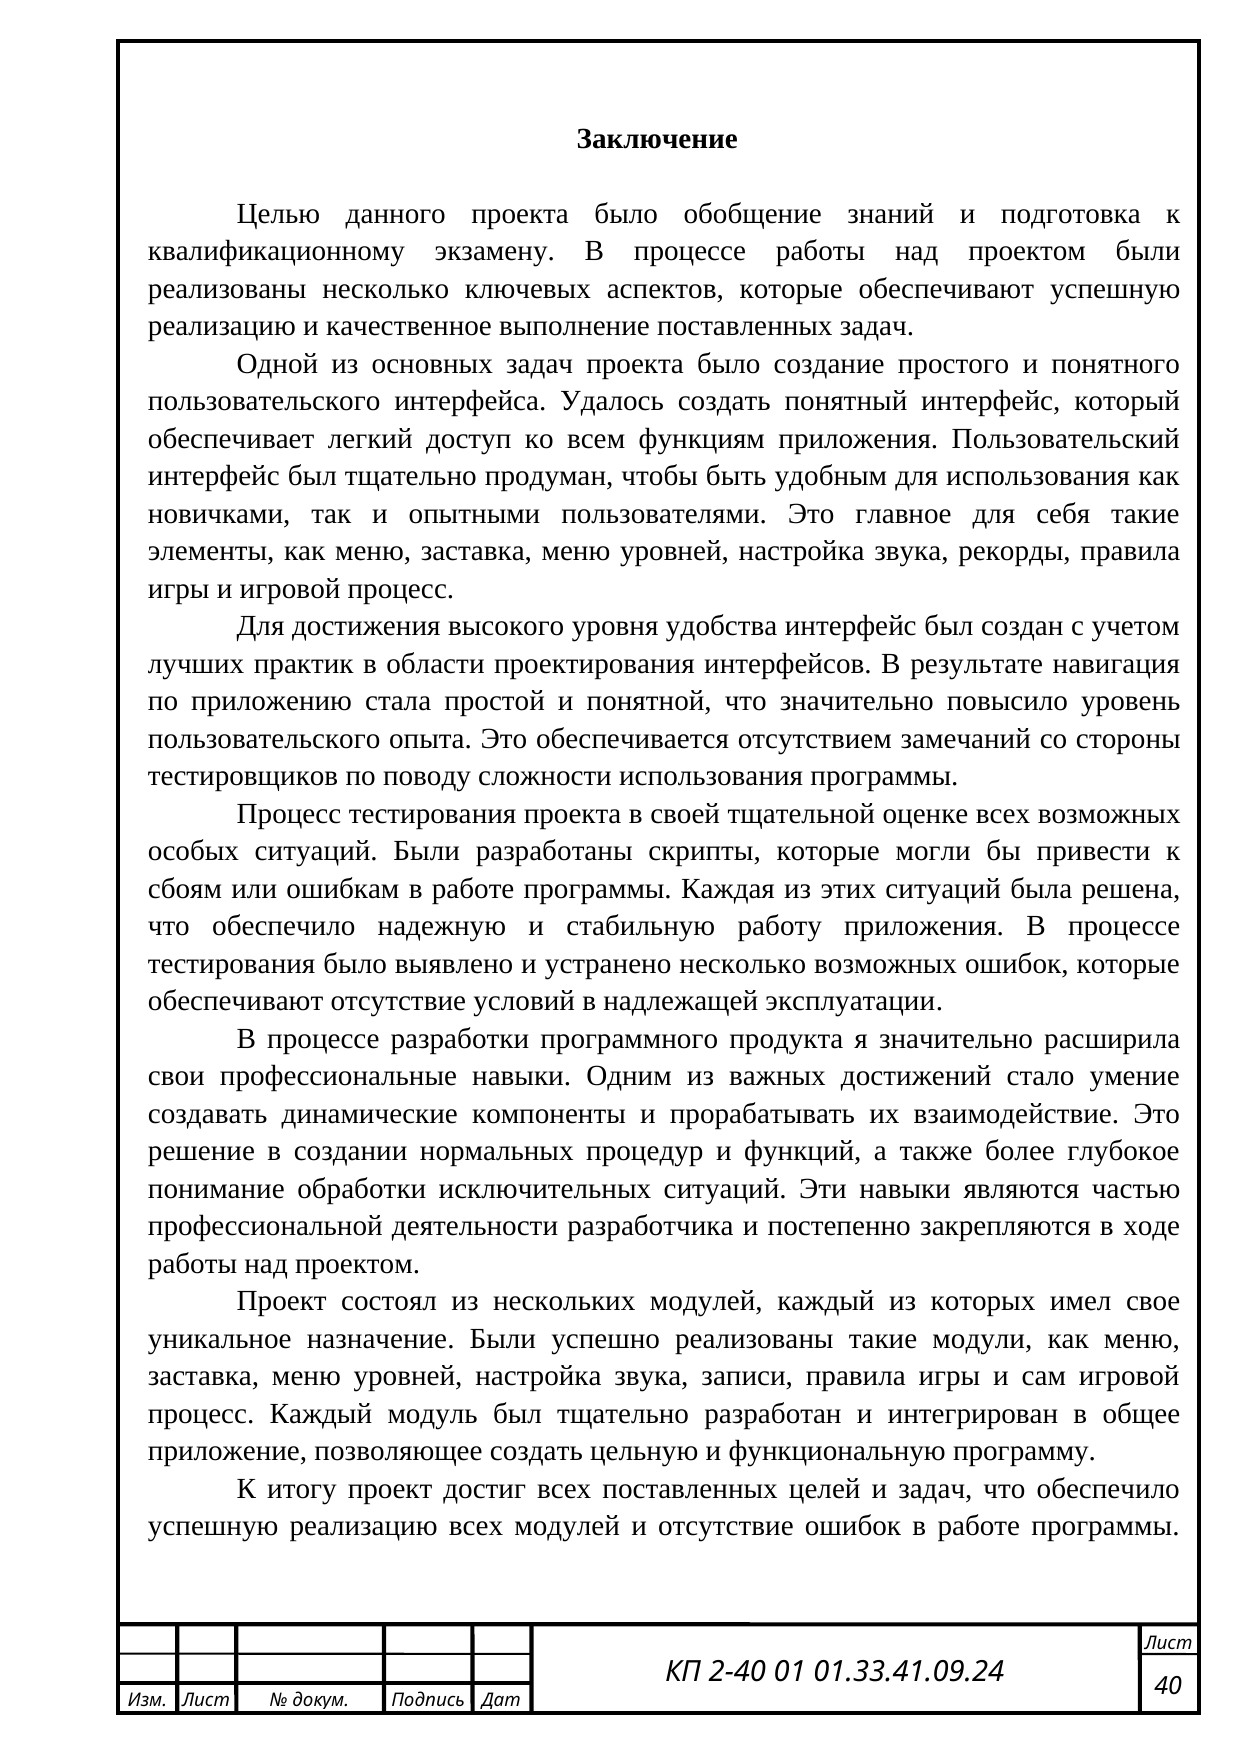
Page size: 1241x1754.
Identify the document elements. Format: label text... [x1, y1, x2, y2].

text Процесс тестирования проекта в своей тщательной оценке всех возможных особых ситуаций. Были разработаны скрипты, которые могли бы привести к сбоям или ошибкам в работе программы. Каждая из этих ситуаций была решена, что обеспечило надежную и стабильную работу приложения. В процессе тестирования было выявлено и устранено несколько возможных ошибок, которые обеспечивают отсутствие условий в надлежащей эксплуатации​​​. [148, 793, 1181, 1018]
text Одной из основных задач проекта было создание простого и понятного пользовательского интерфейса. Удалось создать понятный интерфейс, который обеспечивает легкий доступ ко всем функциям приложения. Пользовательский интерфейс был тщательно продуман, чтобы быть удобным для использования как новичками, так и опытными пользователями. Это главное для себя такие элементы, как меню, заставка, меню уровней, настройка звука, рекорды, правила игры и игровой процесс.​ [148, 343, 1181, 606]
text Заключение [148, 118, 1166, 156]
text Проект состоял из нескольких модулей, каждый из которых имел свое уникальное назначение. Были успешно реализованы такие модули, как меню, заставка, меню уровней, настройка звука, записи, правила игры и сам игровой процесс. Каждый модуль был тщательно разработан и интегрирован в общее приложение, позволяющее создать цельную и функциональную программу. [148, 1281, 1181, 1468]
text Целью данного проекта было обобщение знаний и подготовка к квалификационному экзамену. В процессе работы над проектом были реализованы несколько ключевых аспектов, которые обеспечивают успешную реализацию и качественное выполнение поставленных задач. [148, 193, 1181, 343]
text В процессе разработки программного продукта я значительно расширила свои профессиональные навыки. Одним из важных достижений стало умение создавать динамические компоненты и прорабатывать их взаимодействие. Это решение в создании нормальных процедур и функций, а также более глубокое понимание обработки исключительных ситуаций. Эти навыки являются частью профессиональной деятельности разработчика и постепенно закрепляются в ходе работы над проектом.​ [148, 1018, 1181, 1281]
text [148, 1468, 1181, 1543]
text Для достижения высокого уровня удобства интерфейс был создан с учетом лучших практик в области проектирования интерфейсов. В результате навигация по приложению стала простой и понятной, что значительно повысило уровень пользовательского опыта. Это обеспечивается отсутствием замечаний со стороны тестировщиков по поводу сложности использования программы.​ [148, 606, 1181, 793]
